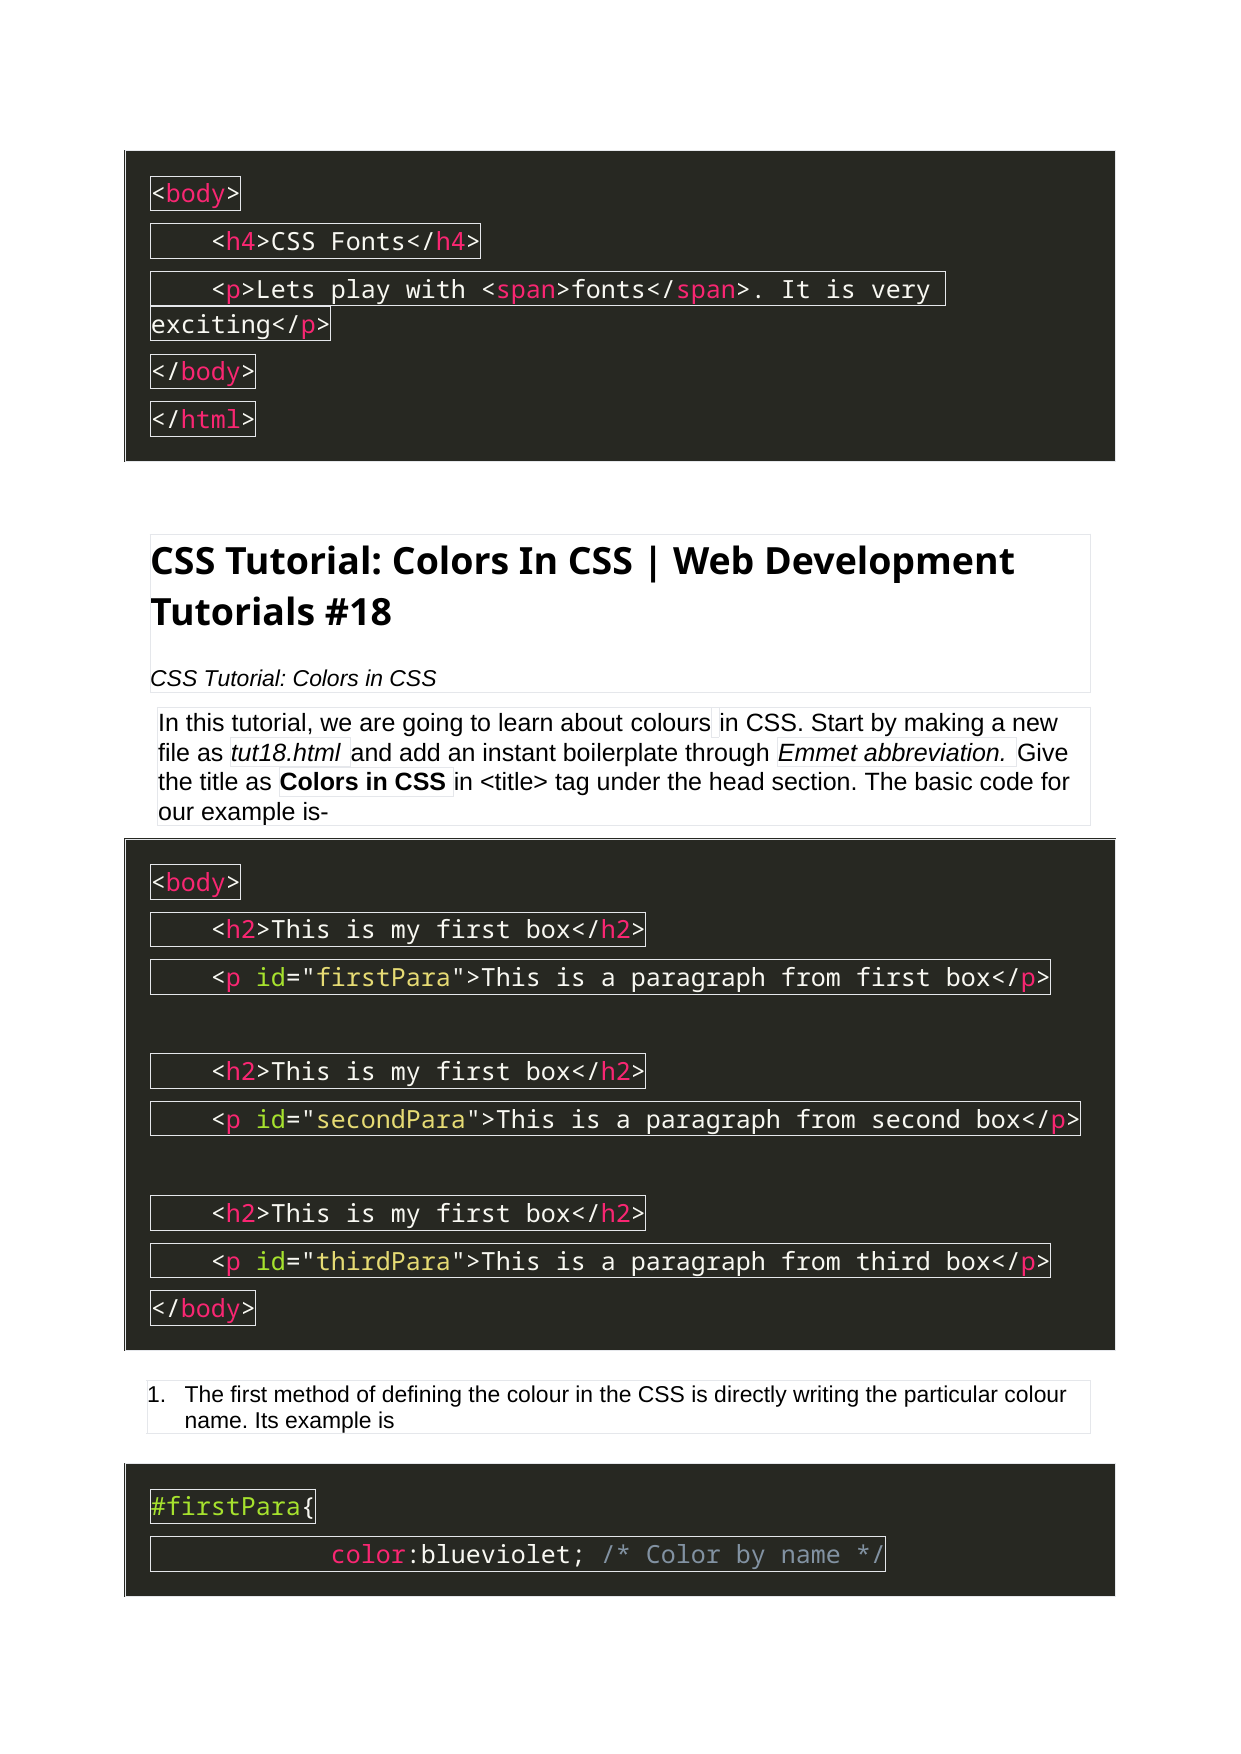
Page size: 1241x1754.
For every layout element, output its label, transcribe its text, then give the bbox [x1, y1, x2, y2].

text In this tutorial, we are going to learn about colours in CSS. Start by making a new file as tut18.html and add an instant boilerplate through Emmet abbreviation. Give the title as Colors in CSS in <title> tag under the head section. The basic code for our example is- [158, 708, 1090, 825]
text <p id="firstPara">This is a paragraph from first box</p> [126, 934, 1115, 981]
text <h2>This is my first box</h2> [126, 1028, 1115, 1075]
text <p>Lets play with <span>fonts</span>. It is very exciting</p> [126, 245, 1115, 328]
text </body> [126, 1265, 1115, 1350]
text <h2>This is my first box</h2> [126, 1169, 1115, 1217]
text color:blueviolet; /* Color by name */ [126, 1511, 1115, 1596]
text <body> [126, 151, 1115, 198]
text <h4>CSS Fonts</h4> [126, 198, 1115, 245]
text <p id="secondPara">This is a paragraph from second box</p> [126, 1075, 1115, 1123]
text </html> [126, 376, 1115, 461]
subtitle CSS Tutorial: Colors In CSS | Web Development Tutorials #18 [151, 535, 1090, 636]
list The first method of defining the colour in the CSS is directly writing the particular colour name. Its example is [148, 1381, 1090, 1433]
text </body> [126, 328, 1115, 376]
text <p id="thirdPara">This is a paragraph from third box</p> [126, 1217, 1115, 1265]
text <h2>This is my first box</h2> [126, 886, 1115, 934]
text #firstPara{ [126, 1464, 1115, 1511]
subtitle CSS Tutorial: Colors in CSS [151, 665, 1090, 692]
text <body> [126, 840, 1115, 886]
